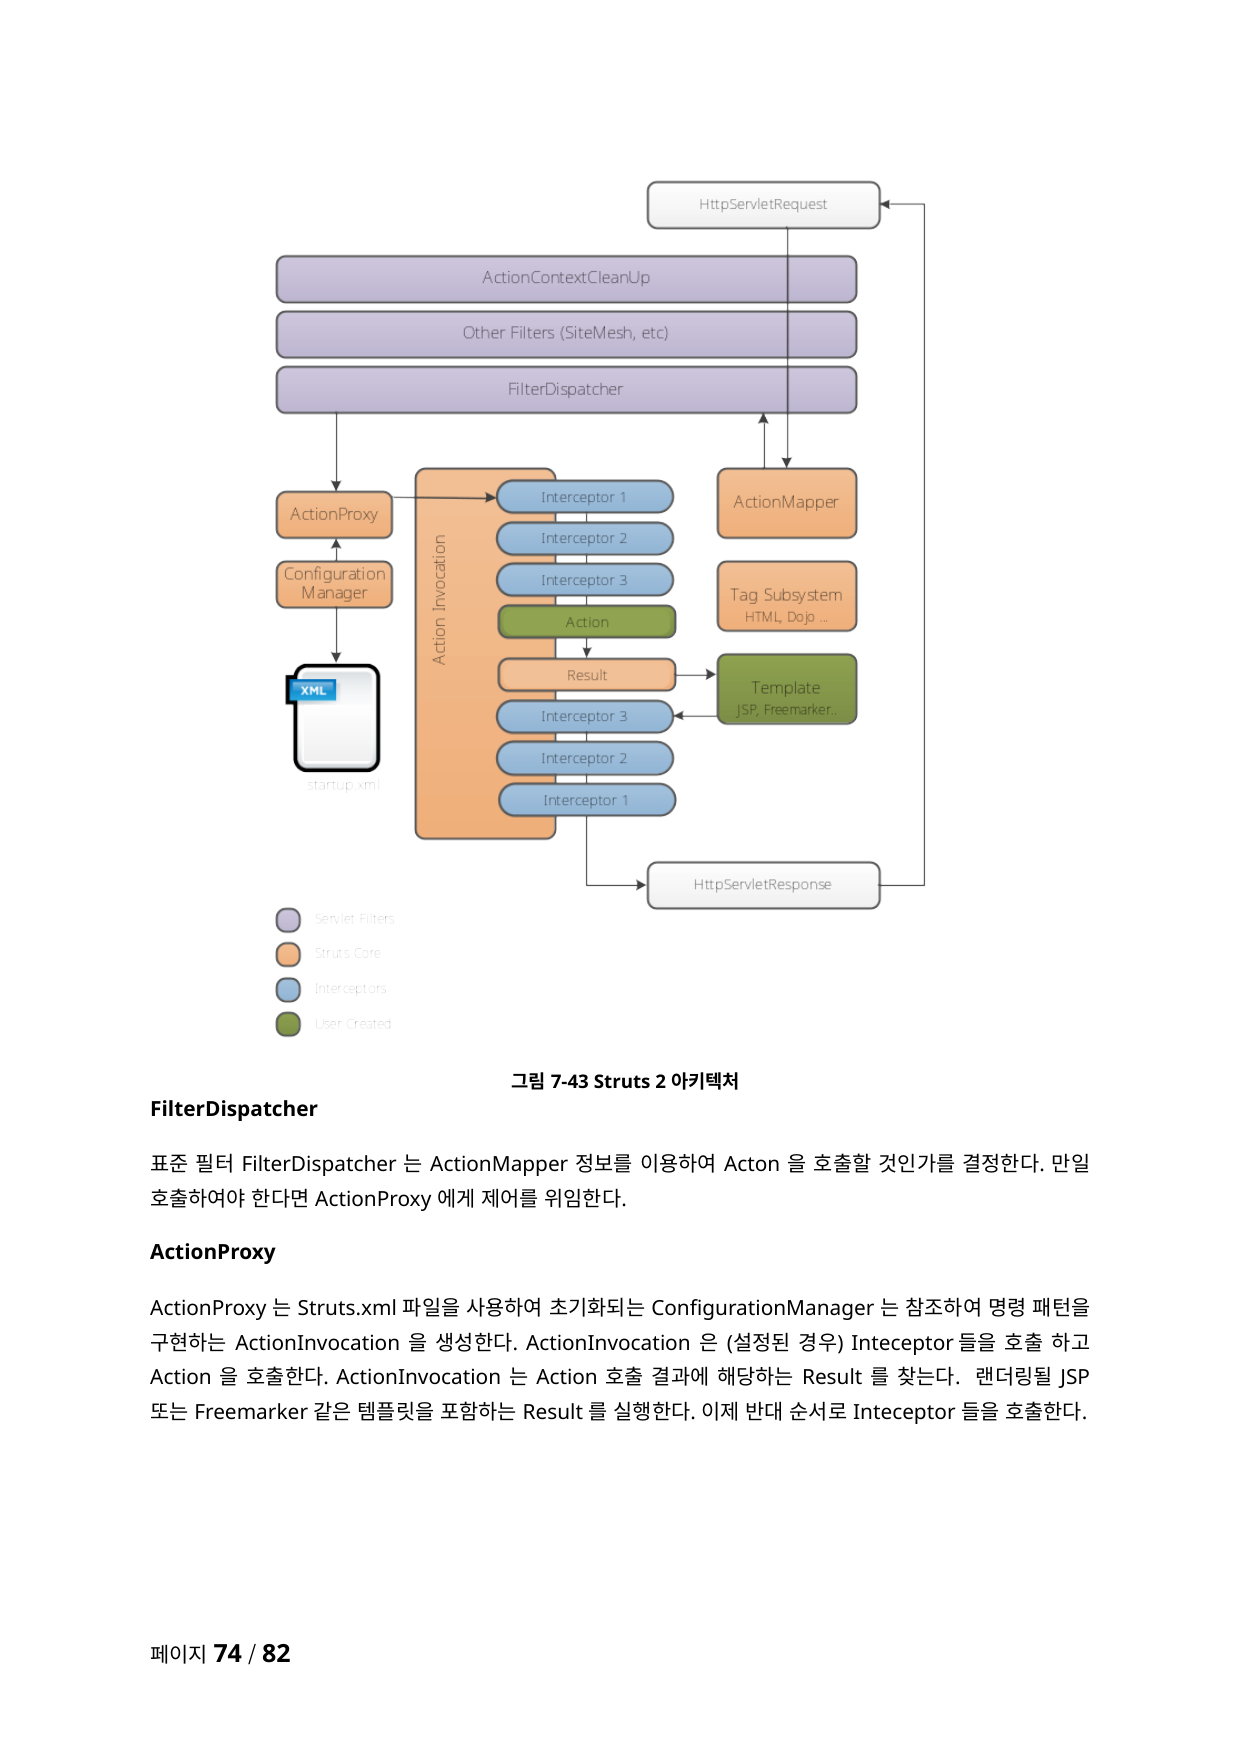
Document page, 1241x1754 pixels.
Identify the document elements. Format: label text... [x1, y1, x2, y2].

text ActionProxy 는 Struts.xml 파일을 사용하여 초기화되는 ConfigurationManager 는 참조하여 명령 패턴을 구현하는 ActionInvocation 을 생성한다. ActionInvocation 은 (설정된 경우) Inteceptor들을 호출 하고 Action 을 호출한다. ActionInvocation 는 Action 호출 결과에 해당하는 Result 를 찾는다. 랜더링될 JSP 또는 Freemarker 같은 템플릿을 포함하는 Result 를 실행한다. 이제 반대 순서로 Inteceptor 들을 호출한다. [150, 1291, 1090, 1426]
text 표준 필터 FilterDispatcher 는 ActionMapper 정보를 이용하여 Acton 을 호출할 것인가를 결정한다. 만일 호출하여야 한다면 ActionProxy 에게 제어를 위임한다. [150, 1147, 1090, 1212]
text FilterDispatcher [150, 1094, 1090, 1122]
text ActionProxy [150, 1237, 1090, 1266]
